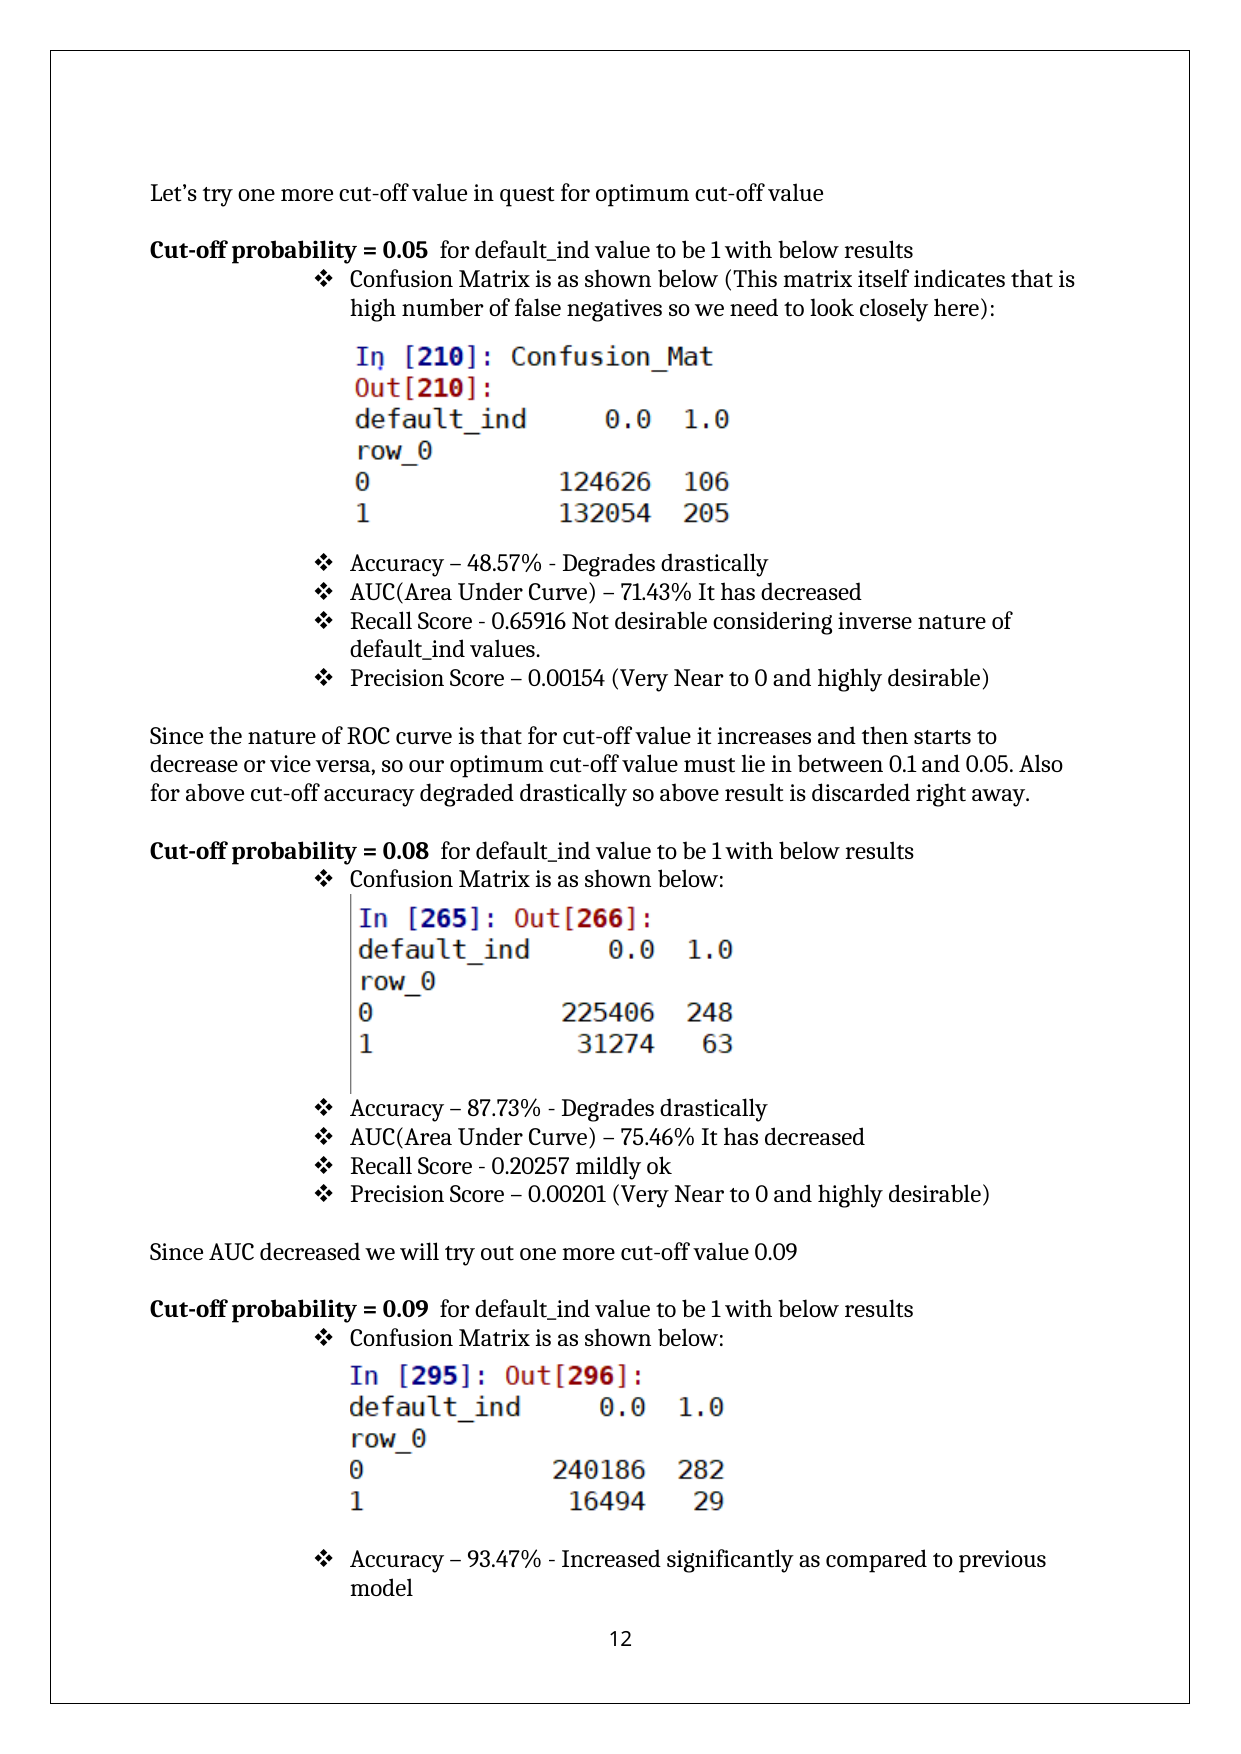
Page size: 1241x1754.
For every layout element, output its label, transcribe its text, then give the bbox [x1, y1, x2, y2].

list Accuracy – 87.73% - Degrades drastically [312, 1094, 1090, 1123]
text Cut-off probability = 0.09 for default_ind value to be 1 with below results [150, 1295, 1090, 1324]
list Confusion Matrix is as shown below (This matrix itself indicates that is high number of false negatives so we need to look closely here): [312, 265, 1090, 322]
list Confusion Matrix is as shown below: [312, 865, 1090, 894]
list Precision Score – 0.00201 (Very Near to 0 and highly desirable) [312, 1180, 1090, 1209]
text Since AUC decreased we will try out one more cut-off value 0.09 [150, 1238, 1090, 1267]
list Confusion Matrix is as shown below: [312, 1324, 1090, 1353]
text Since the nature of ROC curve is that for cut-off value it increases and then starts to decrease or vice versa, so our optimum cut-off value must lie in between 0.1 and 0.05. Also for above cut-off accuracy degraded drastically so above result is discarded right away. [150, 722, 1090, 808]
list Recall Score - 0.20257 mildly ok [312, 1152, 1090, 1180]
text Cut-off probability = 0.05 for default_ind value to be 1 with below results [150, 236, 1090, 265]
picture [350, 322, 786, 549]
text Cut-off probability = 0.08 for default_ind value to be 1 with below results [150, 837, 1090, 865]
list AUC(Area Under Curve) – 75.46% It has decreased [312, 1123, 1090, 1152]
text Let’s try one more cut-off value in quest for optimum cut-off value [150, 179, 1090, 207]
list AUC(Area Under Curve) – 71.43% It has decreased [312, 578, 1090, 607]
list Precision Score – 0.00154 (Very Near to 0 and highly desirable) [312, 664, 1090, 693]
picture [350, 894, 788, 1094]
list Accuracy – 93.47% - Increased significantly as compared to previous model [312, 1545, 1090, 1602]
list Recall Score - 0.65916 Not desirable considering inverse nature of default_ind values. [312, 607, 1090, 664]
picture [350, 1352, 775, 1545]
list Accuracy – 48.57% - Degrades drastically [312, 549, 1090, 578]
